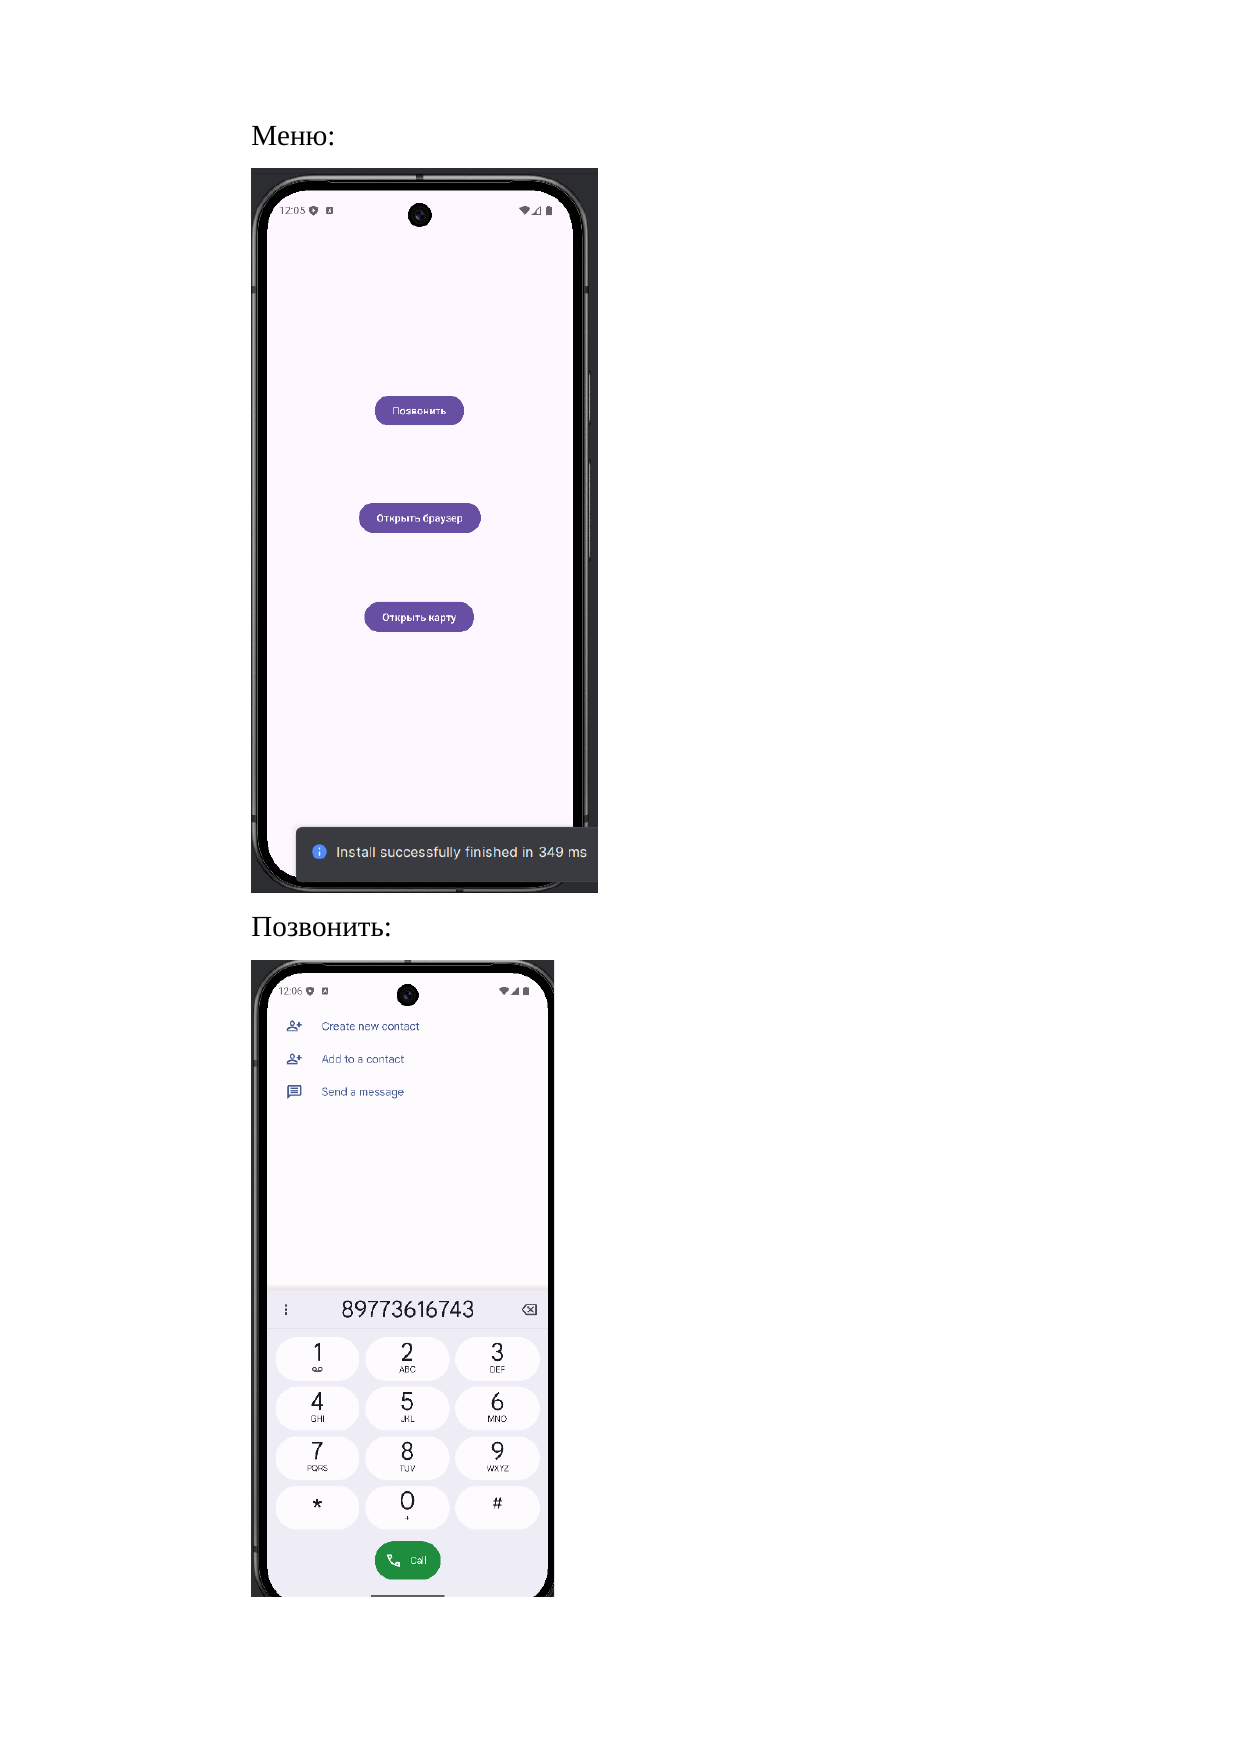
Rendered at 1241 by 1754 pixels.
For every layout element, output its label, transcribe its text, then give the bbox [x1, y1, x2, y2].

picture [251, 960, 555, 1597]
text Меню: [177, 118, 1152, 152]
text Позвонить: [177, 909, 1152, 943]
picture [251, 168, 598, 893]
